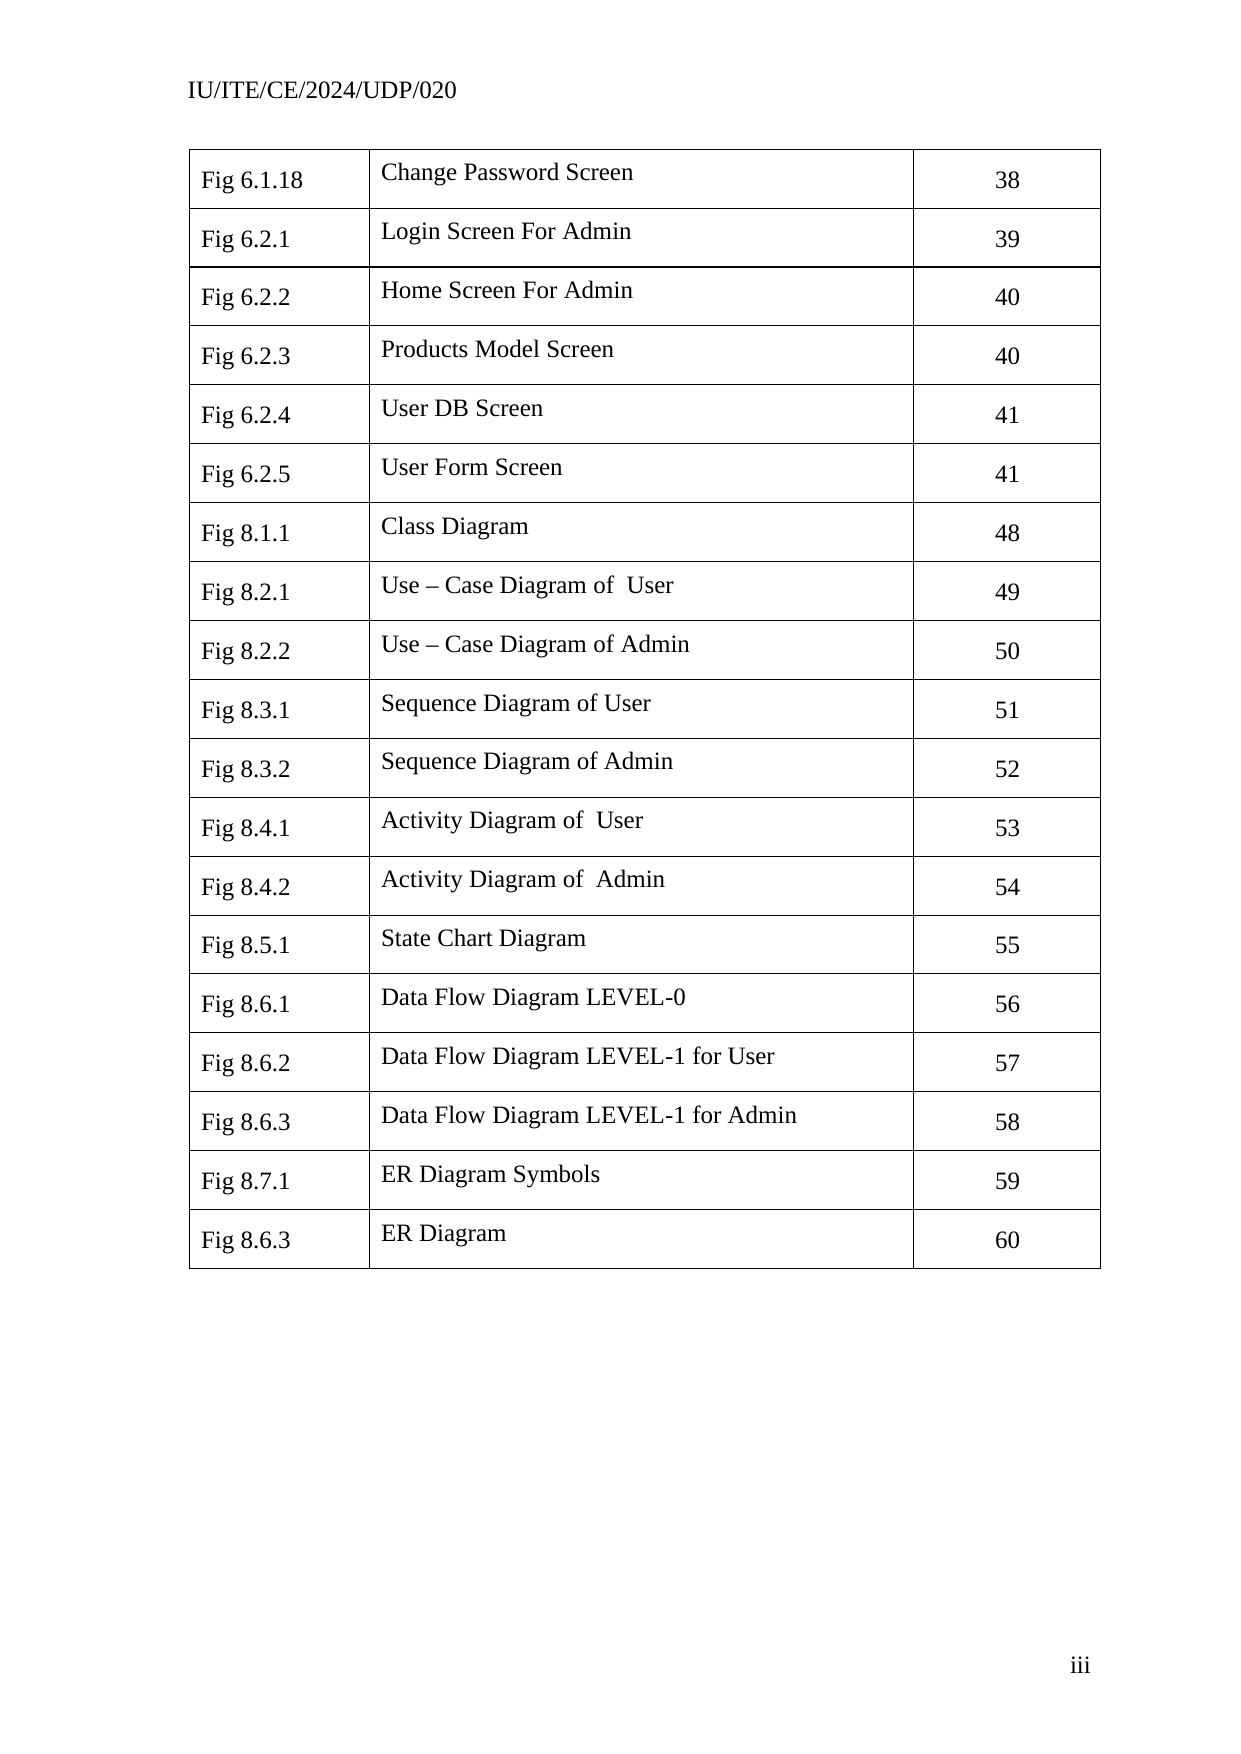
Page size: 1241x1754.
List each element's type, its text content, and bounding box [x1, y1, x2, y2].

table_cell Class Diagram [370, 503, 913, 561]
table_cell 40 [914, 326, 1100, 384]
table_cell User Form Screen [370, 444, 913, 502]
table_cell Sequence Diagram of User [370, 680, 913, 738]
table_header Change Password Screen [370, 150, 913, 207]
table_cell 41 [914, 385, 1100, 443]
table_cell Fig 8.6.2 [190, 1033, 369, 1091]
table_cell Login Screen For Admin [370, 209, 913, 266]
table_cell Fig 8.2.2 [190, 621, 369, 679]
table_cell 39 [914, 209, 1100, 266]
table_cell Products Model Screen [370, 326, 913, 384]
table_cell 56 [914, 974, 1100, 1032]
table_cell ER Diagram [370, 1210, 913, 1268]
table_cell 41 [914, 444, 1100, 502]
table_cell 51 [914, 680, 1100, 738]
table_cell 58 [914, 1092, 1100, 1150]
table_cell Fig 8.6.3 [190, 1210, 369, 1268]
table_cell Fig 8.4.2 [190, 857, 369, 914]
table_cell 57 [914, 1033, 1100, 1091]
table_cell Data Flow Diagram LEVEL-1 for Admin [370, 1092, 913, 1150]
table_cell Fig 8.6.1 [190, 974, 369, 1032]
table_header 38 [914, 150, 1100, 207]
table_cell Activity Diagram of Admin [370, 857, 913, 914]
table_cell Sequence Diagram of Admin [370, 739, 913, 797]
table_cell 48 [914, 503, 1100, 561]
table_cell Fig 8.3.2 [190, 739, 369, 797]
table_cell 54 [914, 857, 1100, 914]
table_cell Fig 6.2.2 [190, 268, 369, 325]
table_cell 49 [914, 562, 1100, 620]
table_cell 53 [914, 798, 1100, 856]
table_cell 52 [914, 739, 1100, 797]
table_cell 60 [914, 1210, 1100, 1268]
table_cell 59 [914, 1151, 1100, 1209]
table_cell ER Diagram Symbols [370, 1151, 913, 1209]
table_cell Activity Diagram of User [370, 798, 913, 856]
table_cell Use – Case Diagram of User [370, 562, 913, 620]
table_cell Fig 8.7.1 [190, 1151, 369, 1209]
table_cell Data Flow Diagram LEVEL-0 [370, 974, 913, 1032]
table_cell State Chart Diagram [370, 916, 913, 973]
table_cell Fig 8.4.1 [190, 798, 369, 856]
table_cell User DB Screen [370, 385, 913, 443]
table_cell Fig 8.3.1 [190, 680, 369, 738]
table_cell Fig 6.2.5 [190, 444, 369, 502]
table_cell 50 [914, 621, 1100, 679]
table_cell 40 [914, 268, 1100, 325]
table_header Fig 6.1.18 [190, 150, 369, 207]
table_cell Fig 8.2.1 [190, 562, 369, 620]
table_cell Data Flow Diagram LEVEL-1 for User [370, 1033, 913, 1091]
table_cell Use – Case Diagram of Admin [370, 621, 913, 679]
table_cell Fig 6.2.3 [190, 326, 369, 384]
table_cell Fig 8.1.1 [190, 503, 369, 561]
table_cell Fig 6.2.1 [190, 209, 369, 266]
table_cell Fig 8.5.1 [190, 916, 369, 973]
table_cell Home Screen For Admin [370, 268, 913, 325]
table_cell Fig 8.6.3 [190, 1092, 369, 1150]
table_cell 55 [914, 916, 1100, 973]
table_cell Fig 6.2.4 [190, 385, 369, 443]
